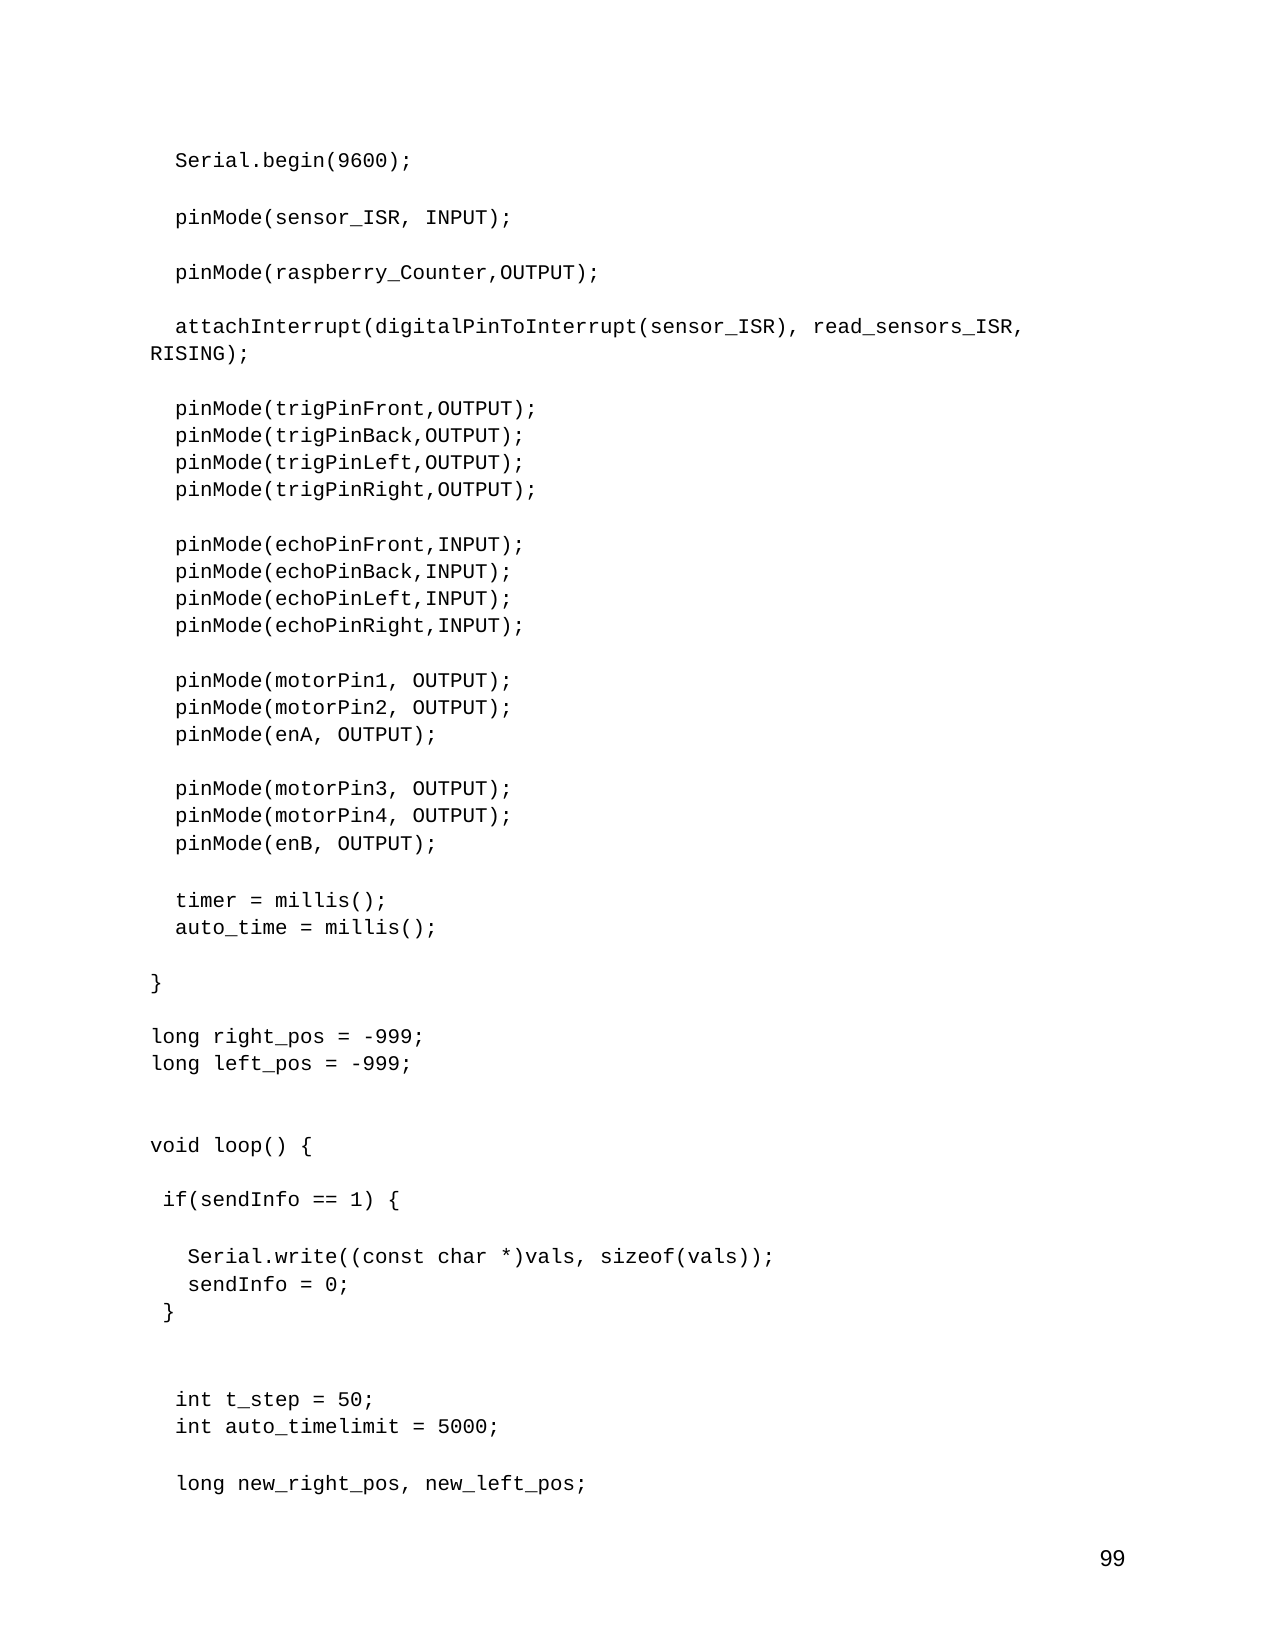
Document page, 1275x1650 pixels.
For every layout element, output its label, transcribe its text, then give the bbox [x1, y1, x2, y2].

text timer = millis(); [150, 890, 1125, 914]
text long right_pos = -999; [150, 1026, 1125, 1050]
text auto_time = millis(); [150, 917, 1125, 941]
text pinMode(motorPin1, OUTPUT); [150, 669, 1125, 693]
text pinMode(enA, OUTPUT); [150, 724, 1125, 748]
text long new_right_pos, new_left_pos; [150, 1473, 1125, 1497]
text } [150, 1301, 1125, 1324]
text Serial.write((const char *)vals, sizeof(vals)); [150, 1247, 1125, 1270]
text pinMode(trigPinBack,OUTPUT); [150, 425, 1125, 448]
text pinMode(trigPinRight,OUTPUT); [150, 479, 1125, 503]
text pinMode(echoPinLeft,INPUT); [150, 588, 1125, 612]
text attachInterrupt(digitalPinToInterrupt(sensor_ISR), read_sensors_ISR, RISING); [150, 316, 1125, 367]
text pinMode(trigPinFront,OUTPUT); [150, 398, 1125, 421]
text Serial.begin(9600); [150, 150, 1125, 174]
text pinMode(raspberry_Counter,OUTPUT); [150, 262, 1125, 285]
text pinMode(motorPin3, OUTPUT); [150, 778, 1125, 802]
text void loop() { [150, 1135, 1125, 1158]
text pinMode(enB, OUTPUT); [150, 833, 1125, 856]
text pinMode(motorPin2, OUTPUT); [150, 697, 1125, 720]
text pinMode(motorPin4, OUTPUT); [150, 806, 1125, 829]
text int auto_timelimit = 5000; [150, 1416, 1125, 1439]
text int t_step = 50; [150, 1388, 1125, 1412]
text pinMode(echoPinRight,INPUT); [150, 615, 1125, 639]
text pinMode(trigPinLeft,OUTPUT); [150, 452, 1125, 476]
text if(sendInfo == 1) { [150, 1189, 1125, 1213]
text pinMode(echoPinFront,INPUT); [150, 534, 1125, 557]
text pinMode(echoPinBack,INPUT); [150, 561, 1125, 584]
text sendInfo = 0; [150, 1274, 1125, 1297]
text pinMode(sensor_ISR, INPUT); [150, 207, 1125, 231]
text } [150, 972, 1125, 995]
text long left_pos = -999; [150, 1053, 1125, 1077]
